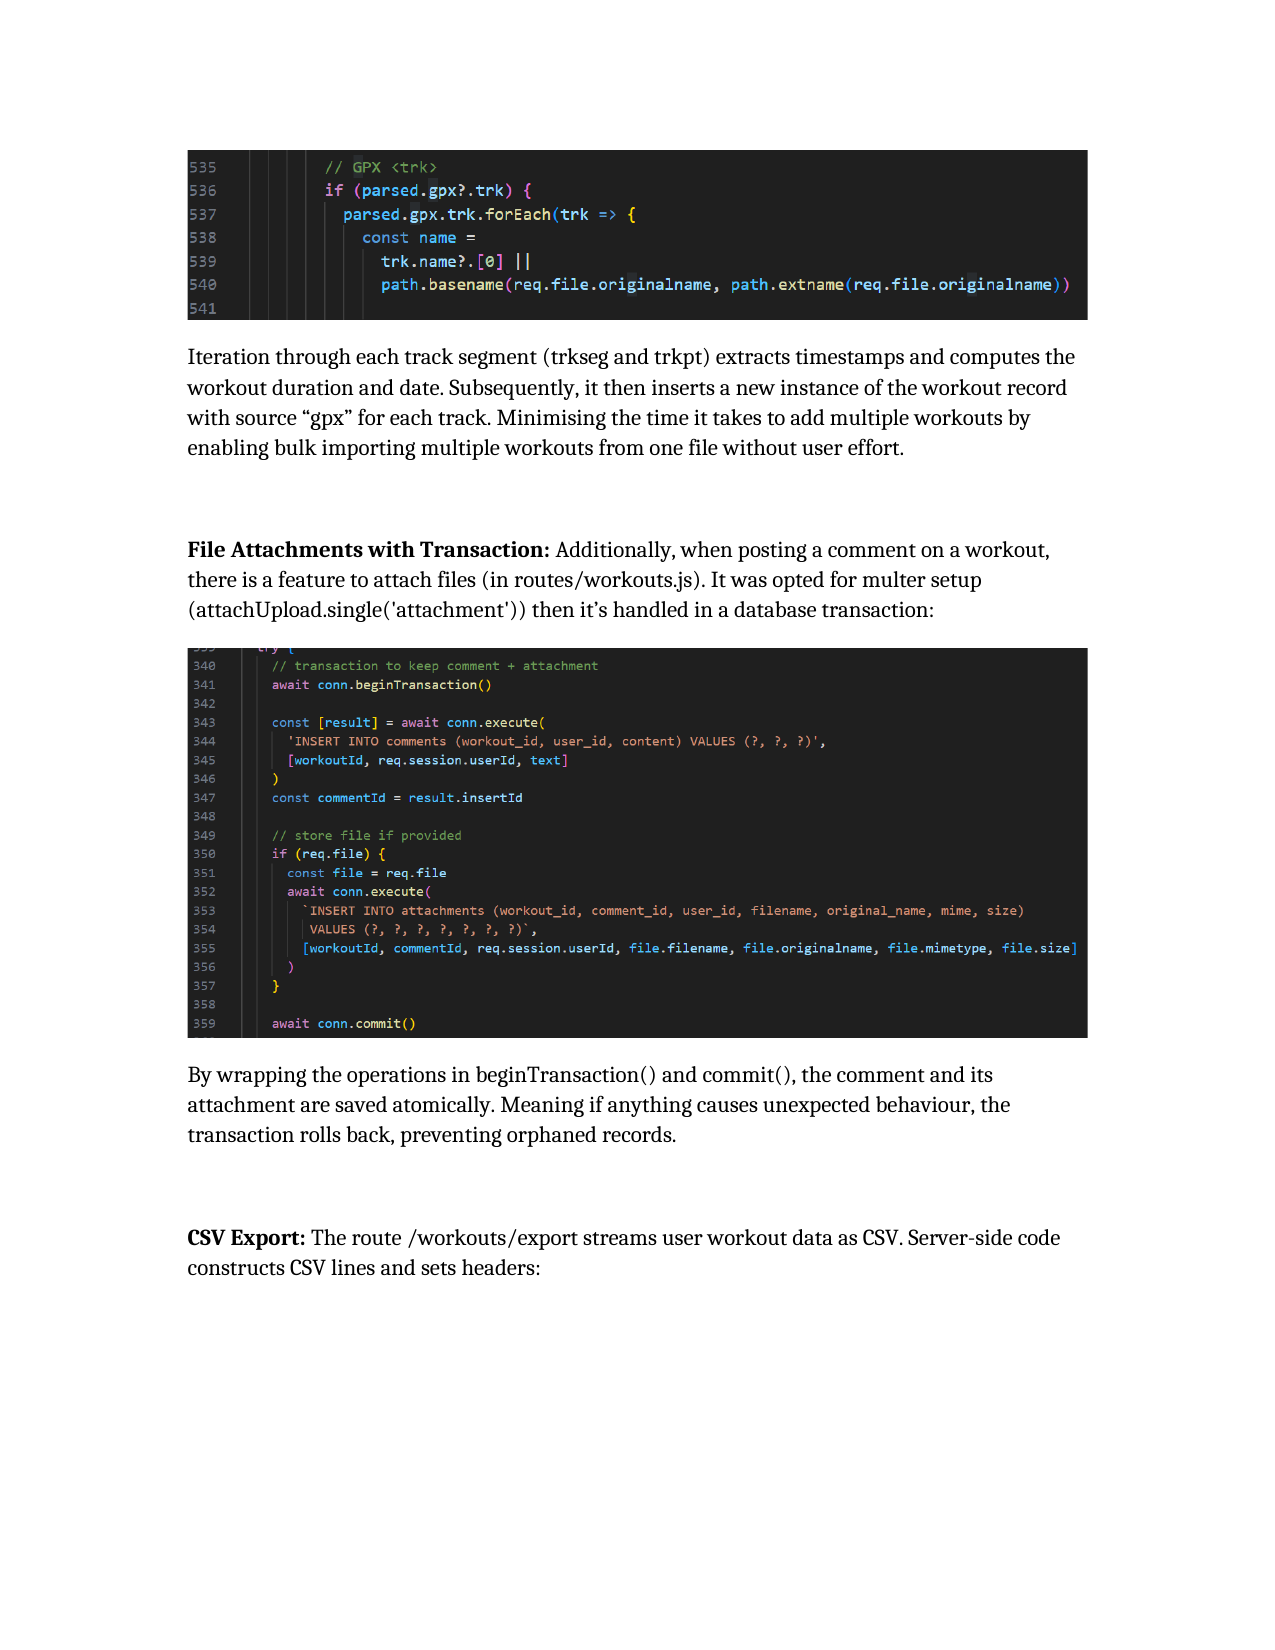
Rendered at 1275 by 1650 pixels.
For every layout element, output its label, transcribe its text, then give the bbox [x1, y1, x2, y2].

text Iteration through each track segment (trkseg and trkpt) extracts timestamps and computes the workout duration and date. Subsequently, it then inserts a new instance of the workout record with source “gpx” for each track. Minimising the time it takes to add multiple workouts by enabling bulk importing multiple workouts from one file without user effort. [187, 344, 1087, 461]
text CSV Export: The route /workouts/export streams user workout data as CSV. Server-side code constructs CSV lines and sets headers: [187, 1224, 1087, 1281]
text By wrapping the operations in beginTransaction() and commit(), the comment and its attachment are saved atomically. Meaning if anything causes unexpected behaviour, the transaction rolls back, preventing orphaned records. [187, 1062, 1087, 1149]
text File Attachments with Transaction: Additionally, when posting a comment on a workout, there is a feature to attach files (in routes/workouts.js). It was opted for multer setup (attachUpload.single('attachment')) then it’s handled in a database transaction: [187, 537, 1087, 624]
picture [187, 150, 1088, 320]
picture [187, 648, 1088, 1038]
